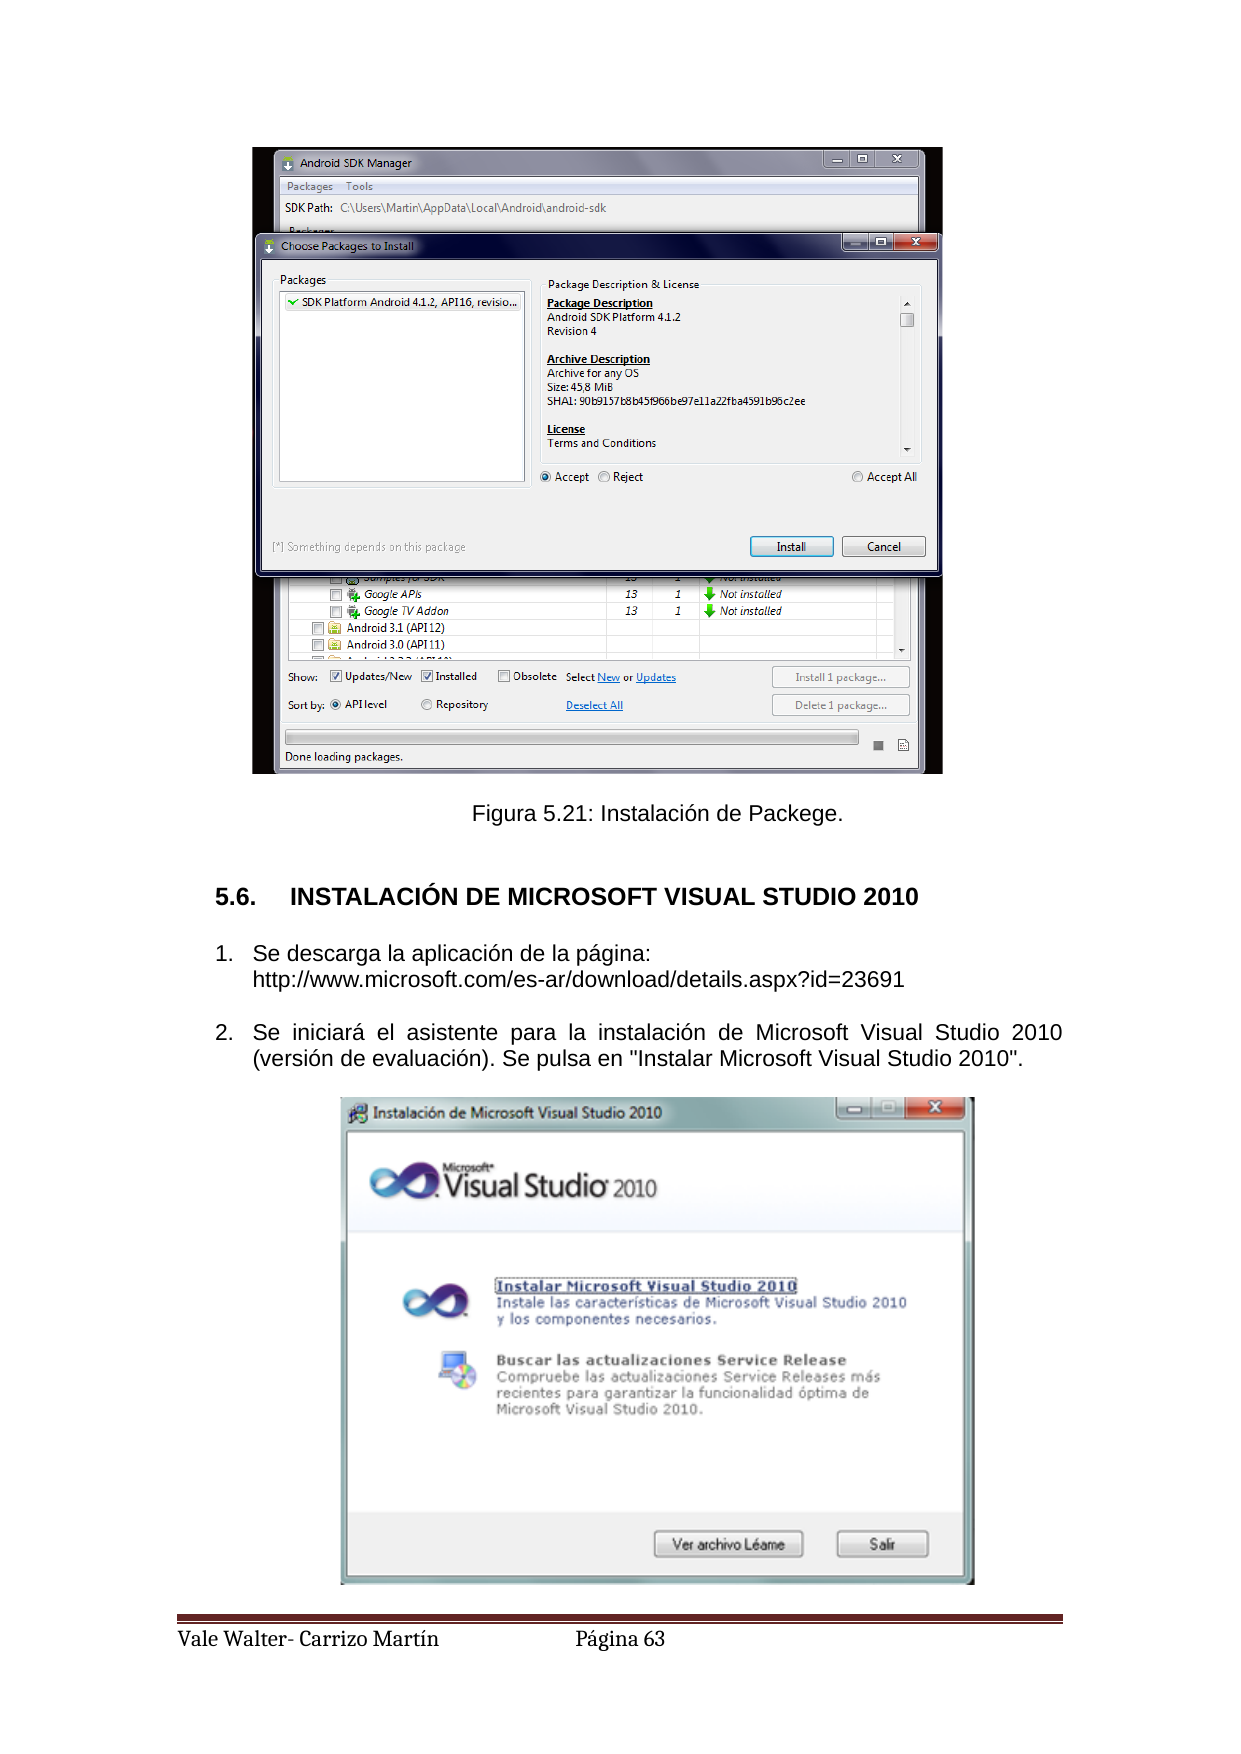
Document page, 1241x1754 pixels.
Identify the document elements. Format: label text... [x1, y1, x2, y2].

list INSTALACIÓN DE MICROSOFT VISUAL STUDIO 2010 [215, 882, 1063, 911]
list Se descarga la aplicación de la página: [215, 940, 1063, 966]
picture [340, 1097, 975, 1585]
list Se iniciará el asistente para la instalación de Microsoft Visual Studio 2010 (versión de evaluación). Se pulsa en "Instalar Microsoft Visual Studio 2010". [215, 1019, 1063, 1071]
text http://www.microsoft.com/es-ar/download/details.aspx?id=23691 [252, 966, 1063, 992]
picture [252, 147, 943, 774]
text Figura 5.21: Instalación de Packege. [252, 800, 1063, 826]
